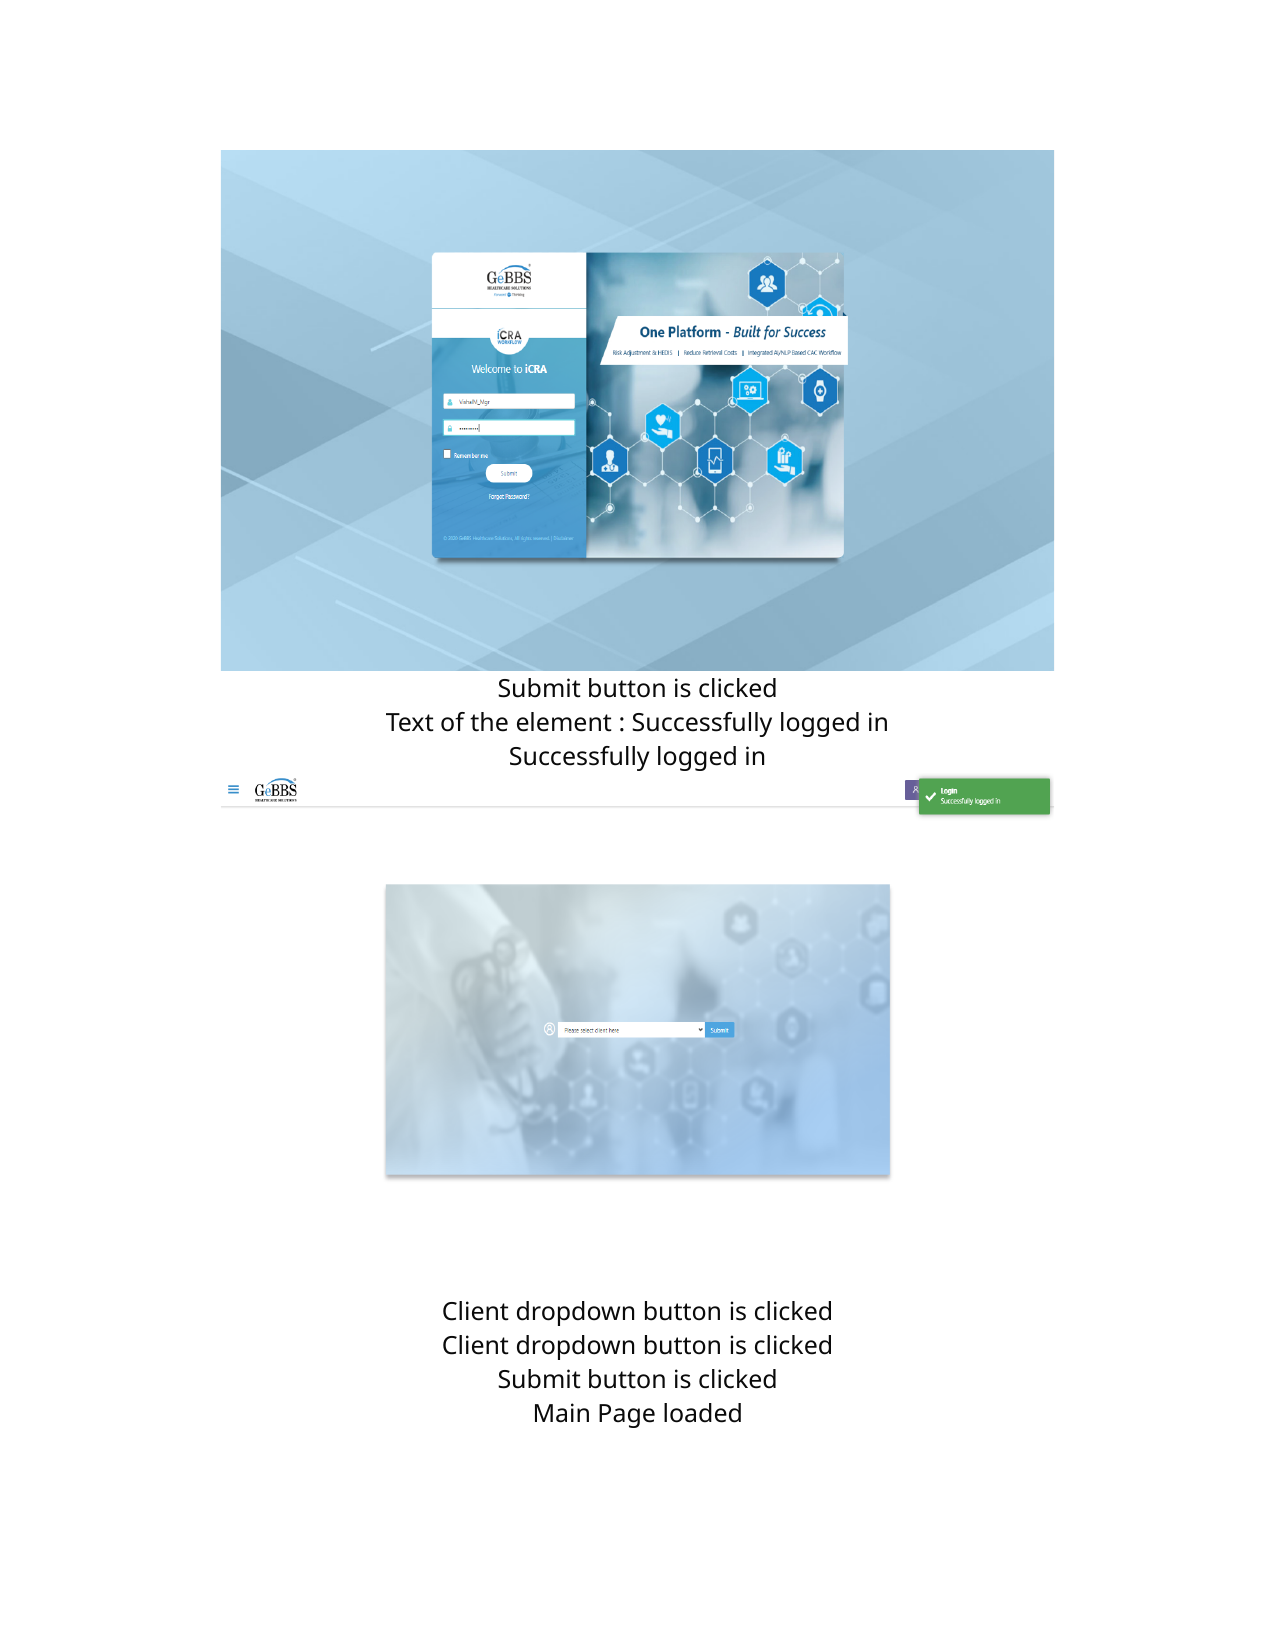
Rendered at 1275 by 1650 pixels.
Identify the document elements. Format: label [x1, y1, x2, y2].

picture [220, 773, 1055, 1294]
picture [220, 150, 1055, 671]
text [150, 150, 1125, 1430]
